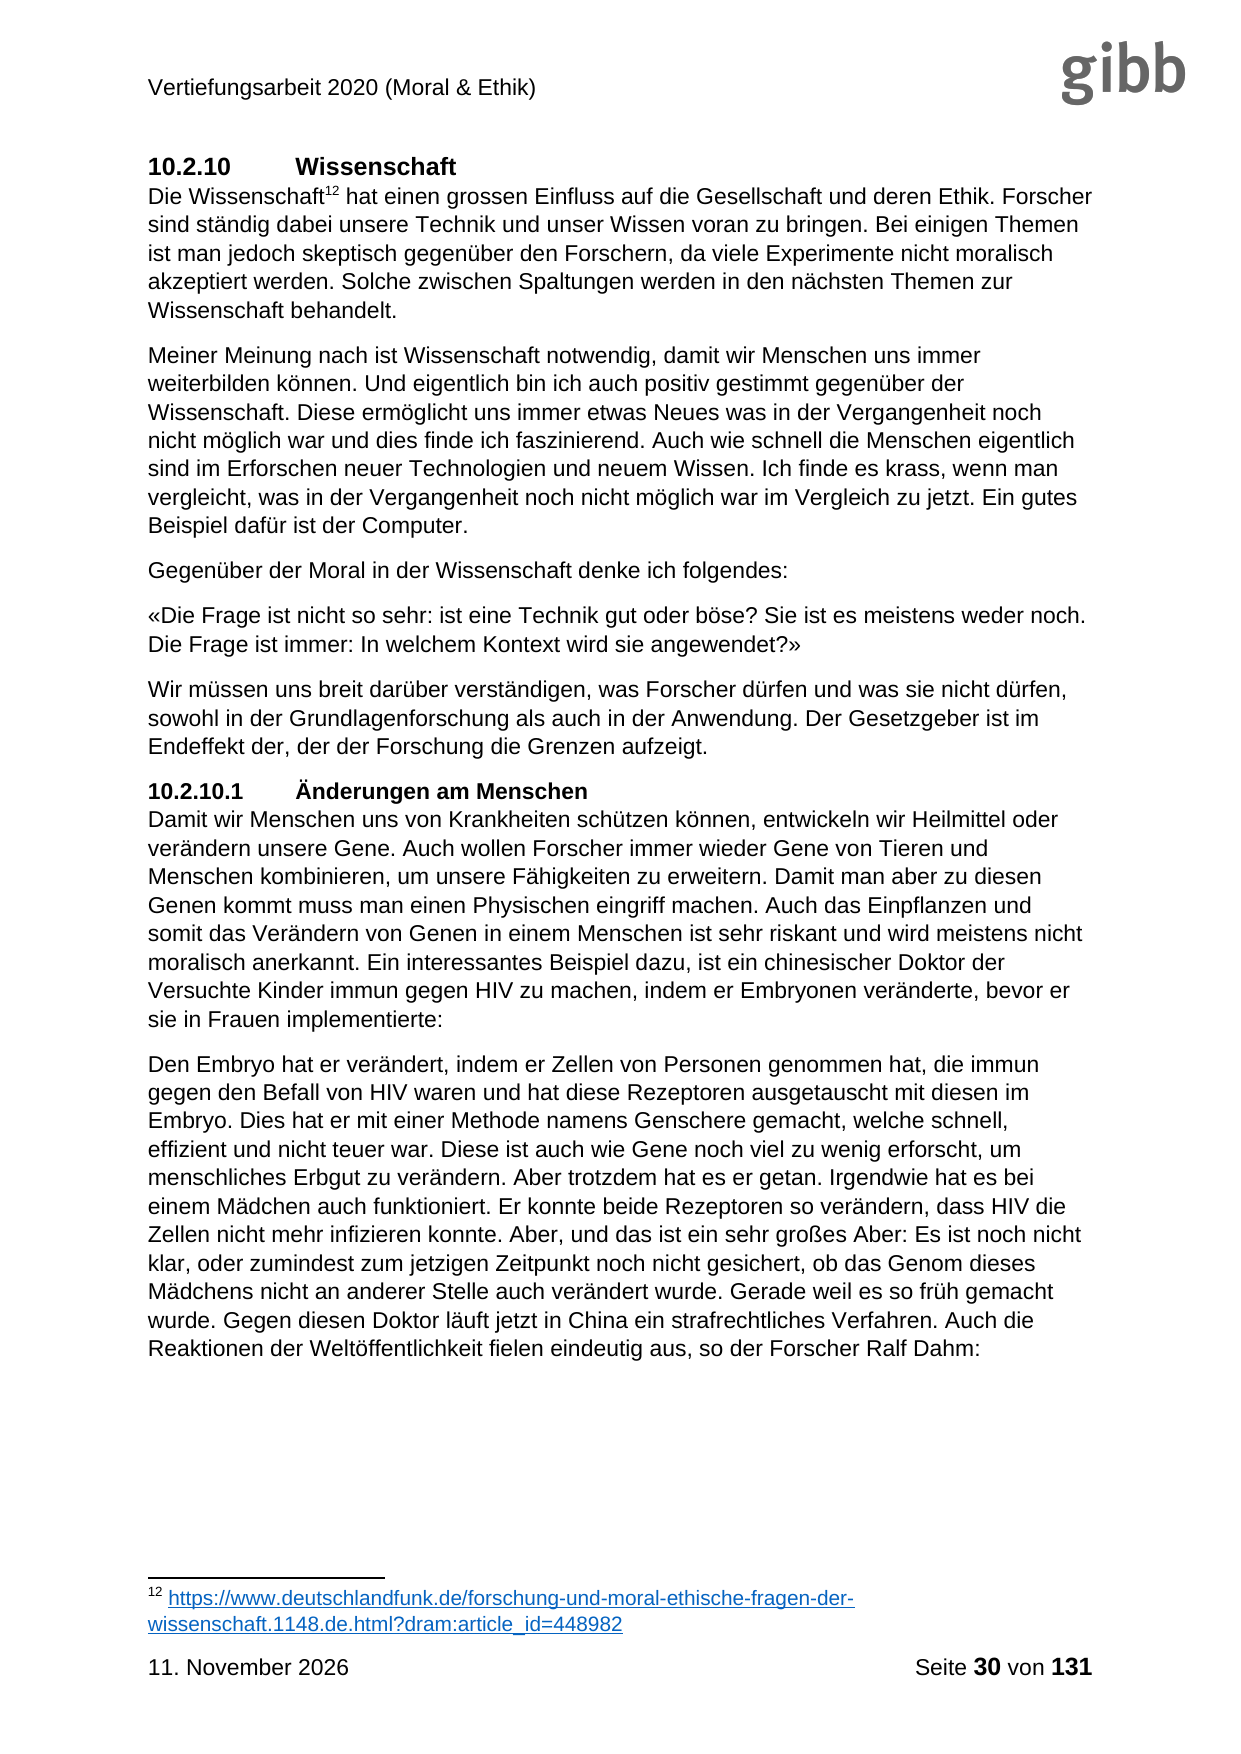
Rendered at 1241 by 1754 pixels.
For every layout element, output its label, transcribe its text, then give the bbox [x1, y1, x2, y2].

text «Die Frage ist nicht so sehr: ist eine Technik gut oder böse? Sie ist es meistens weder noch. Die Frage ist immer: In welchem Kontext wird sie angewendet?» [148, 602, 1093, 657]
text Meiner Meinung nach ist Wissenschaft notwendig, damit wir Menschen uns immer weiterbilden können. Und eigentlich bin ich auch positiv gestimmt gegenüber der Wissenschaft. Diese ermöglicht uns immer etwas Neues was in der Vergangenheit noch nicht möglich war und dies finde ich faszinierend. Auch wie schnell die Menschen eigentlich sind im Erforschen neuer Technologien und neuem Wissen. Ich finde es krass, wenn man vergleicht, was in der Vergangenheit noch nicht möglich war im Vergleich zu jetzt. Ein gutes Beispiel dafür ist der Computer. [148, 342, 1093, 539]
subtitle Wissenschaft [148, 152, 1093, 181]
subtitle Änderungen am Menschen [148, 778, 1093, 804]
text Wir müssen uns breit darüber verständigen, was Forscher dürfen und was sie nicht dürfen, sowohl in der Grundlagenforschung als auch in der Anwendung. Der Gesetzgeber ist im Endeffekt der, der der Forschung die Grenzen aufzeigt. [148, 676, 1093, 759]
picture [1060, 39, 1187, 107]
text Die Wissenschaft hat einen grossen Einfluss auf die Gesellschaft und deren Ethik. Forscher sind ständig dabei unsere Technik und unser Wissen voran zu bringen. Bei einigen Themen ist man jedoch skeptisch gegenüber den Forschern, da viele Experimente nicht moralisch akzeptiert werden. Solche zwischen Spaltungen werden in den nächsten Themen zur Wissenschaft behandelt. [148, 183, 1093, 323]
text Damit wir Menschen uns von Krankheiten schützen können, entwickeln wir Heilmittel oder verändern unsere Gene. Auch wollen Forscher immer wieder Gene von Tieren und Menschen kombinieren, um unsere Fähigkeiten zu erweitern. Damit man aber zu diesen Genen kommt muss man einen Physischen eingriff machen. Auch das Einpflanzen und somit das Verändern von Genen in einem Menschen ist sehr riskant und wird meistens nicht moralisch anerkannt. Ein interessantes Beispiel dazu, ist ein chinesischer Doktor der Versuchte Kinder immun gegen HIV zu machen, indem er Embryonen veränderte, bevor er sie in Frauen implementierte: [148, 806, 1093, 1032]
text Gegenüber der Moral in der Wissenschaft denke ich folgendes: [148, 557, 1093, 584]
text Den Embryo hat er verändert, indem er Zellen von Personen genommen hat, die immun gegen den Befall von HIV waren und hat diese Rezeptoren ausgetauscht mit diesen im Embryo. Dies hat er mit einer Methode namens Genschere gemacht, welche schnell, effizient und nicht teuer war. Diese ist auch wie Gene noch viel zu wenig erforscht, um menschliches Erbgut zu verändern. Aber trotzdem hat es er getan. Irgendwie hat es bei einem Mädchen auch funktioniert. Er konnte beide Rezeptoren so verändern, dass HIV die Zellen nicht mehr infizieren konnte. Aber, und das ist ein sehr großes Aber: Es ist noch nicht klar, oder zumindest zum jetzigen Zeitpunkt noch nicht gesichert, ob das Genom dieses Mädchens nicht an anderer Stelle auch verändert wurde. Gerade weil es so früh gemacht wurde. Gegen diesen Doktor läuft jetzt in China ein strafrechtliches Verfahren. Auch die Reaktionen der Weltöffentlichkeit fielen eindeutig aus, so der Forscher Ralf Dahm: [148, 1051, 1093, 1390]
